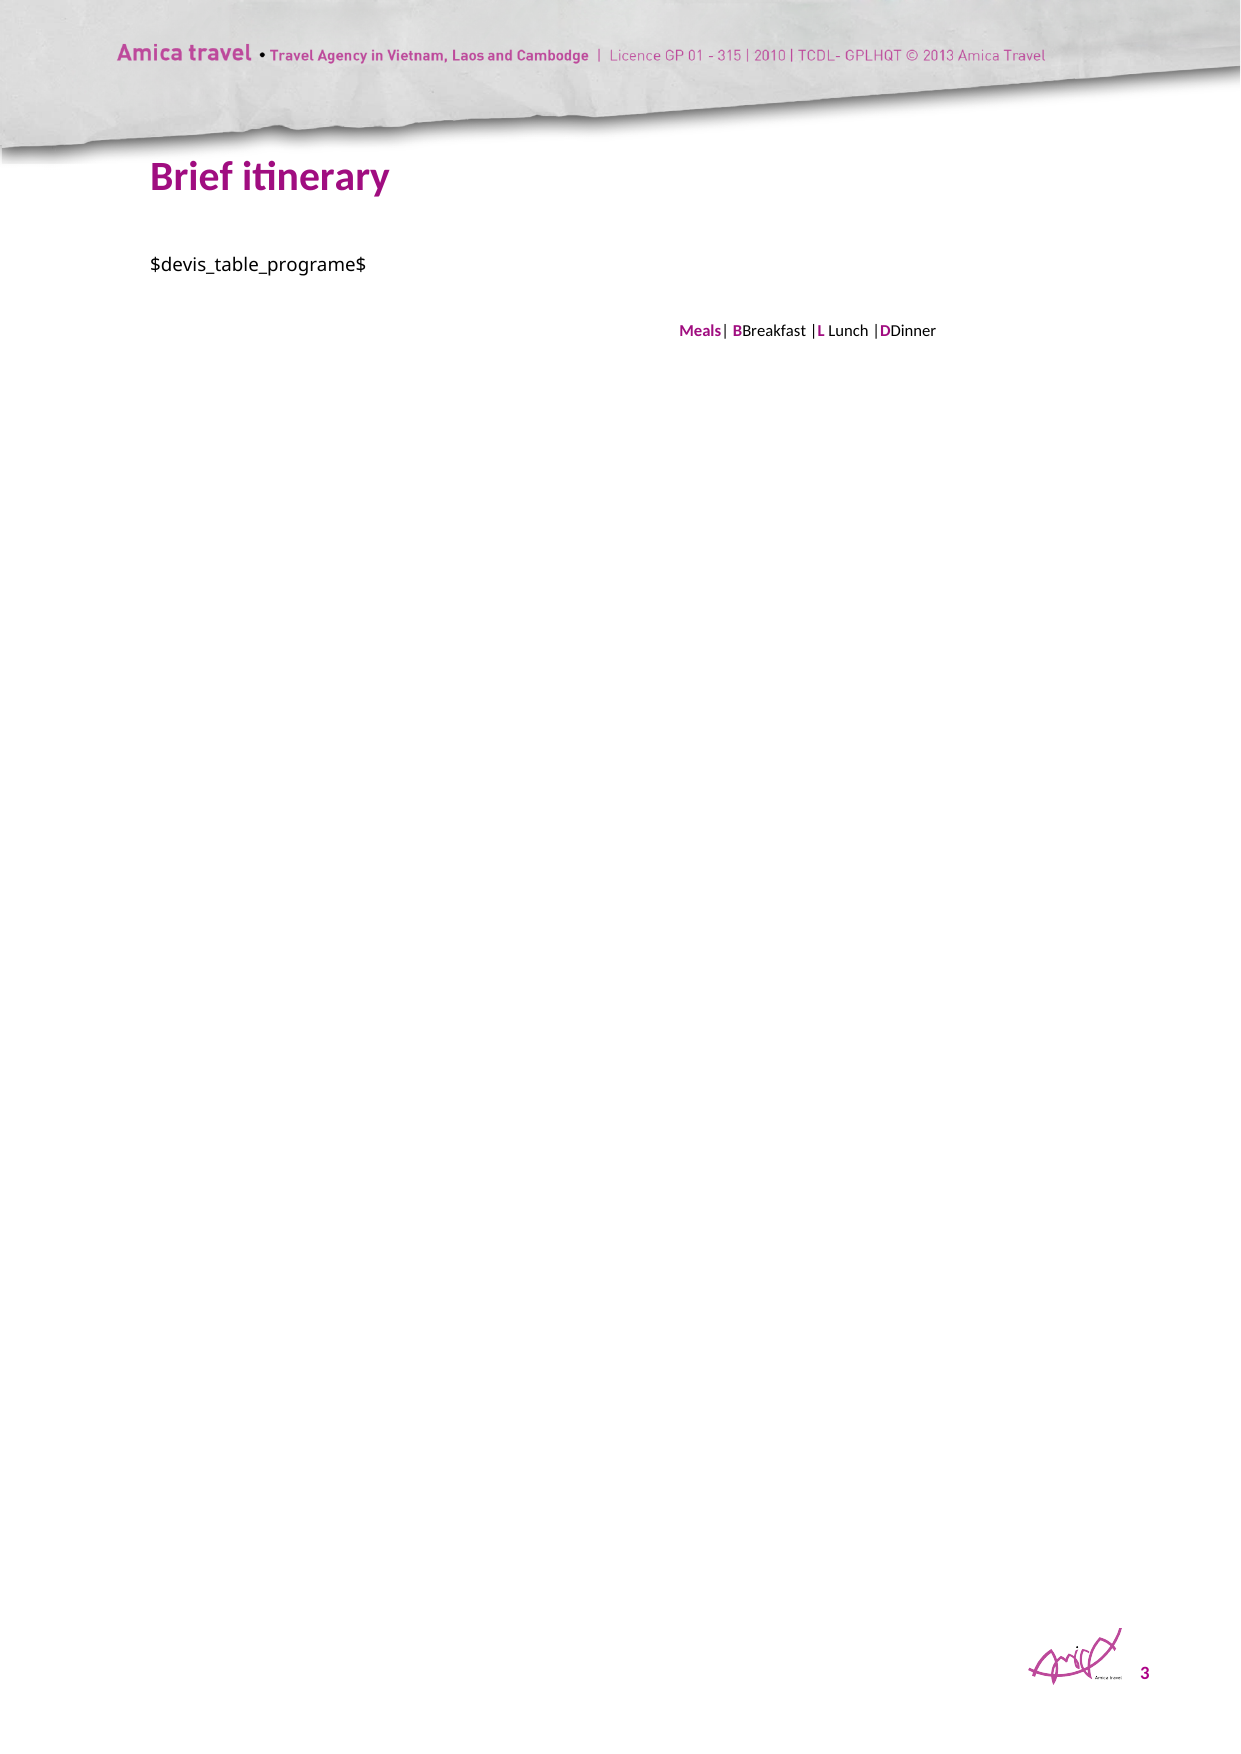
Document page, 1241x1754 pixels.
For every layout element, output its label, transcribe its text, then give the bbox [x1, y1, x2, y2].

picture [0, 0, 1241, 172]
text $devis_table_programe$ [150, 251, 1090, 276]
subtitle Brief itinerary [150, 150, 1090, 201]
text Meals| BBreakfast |L Lunch |DDinner [876, 324, 1090, 339]
text Meals| BBreakfast |L Lunch |DDinner [525, 324, 724, 339]
picture [1028, 1628, 1122, 1685]
